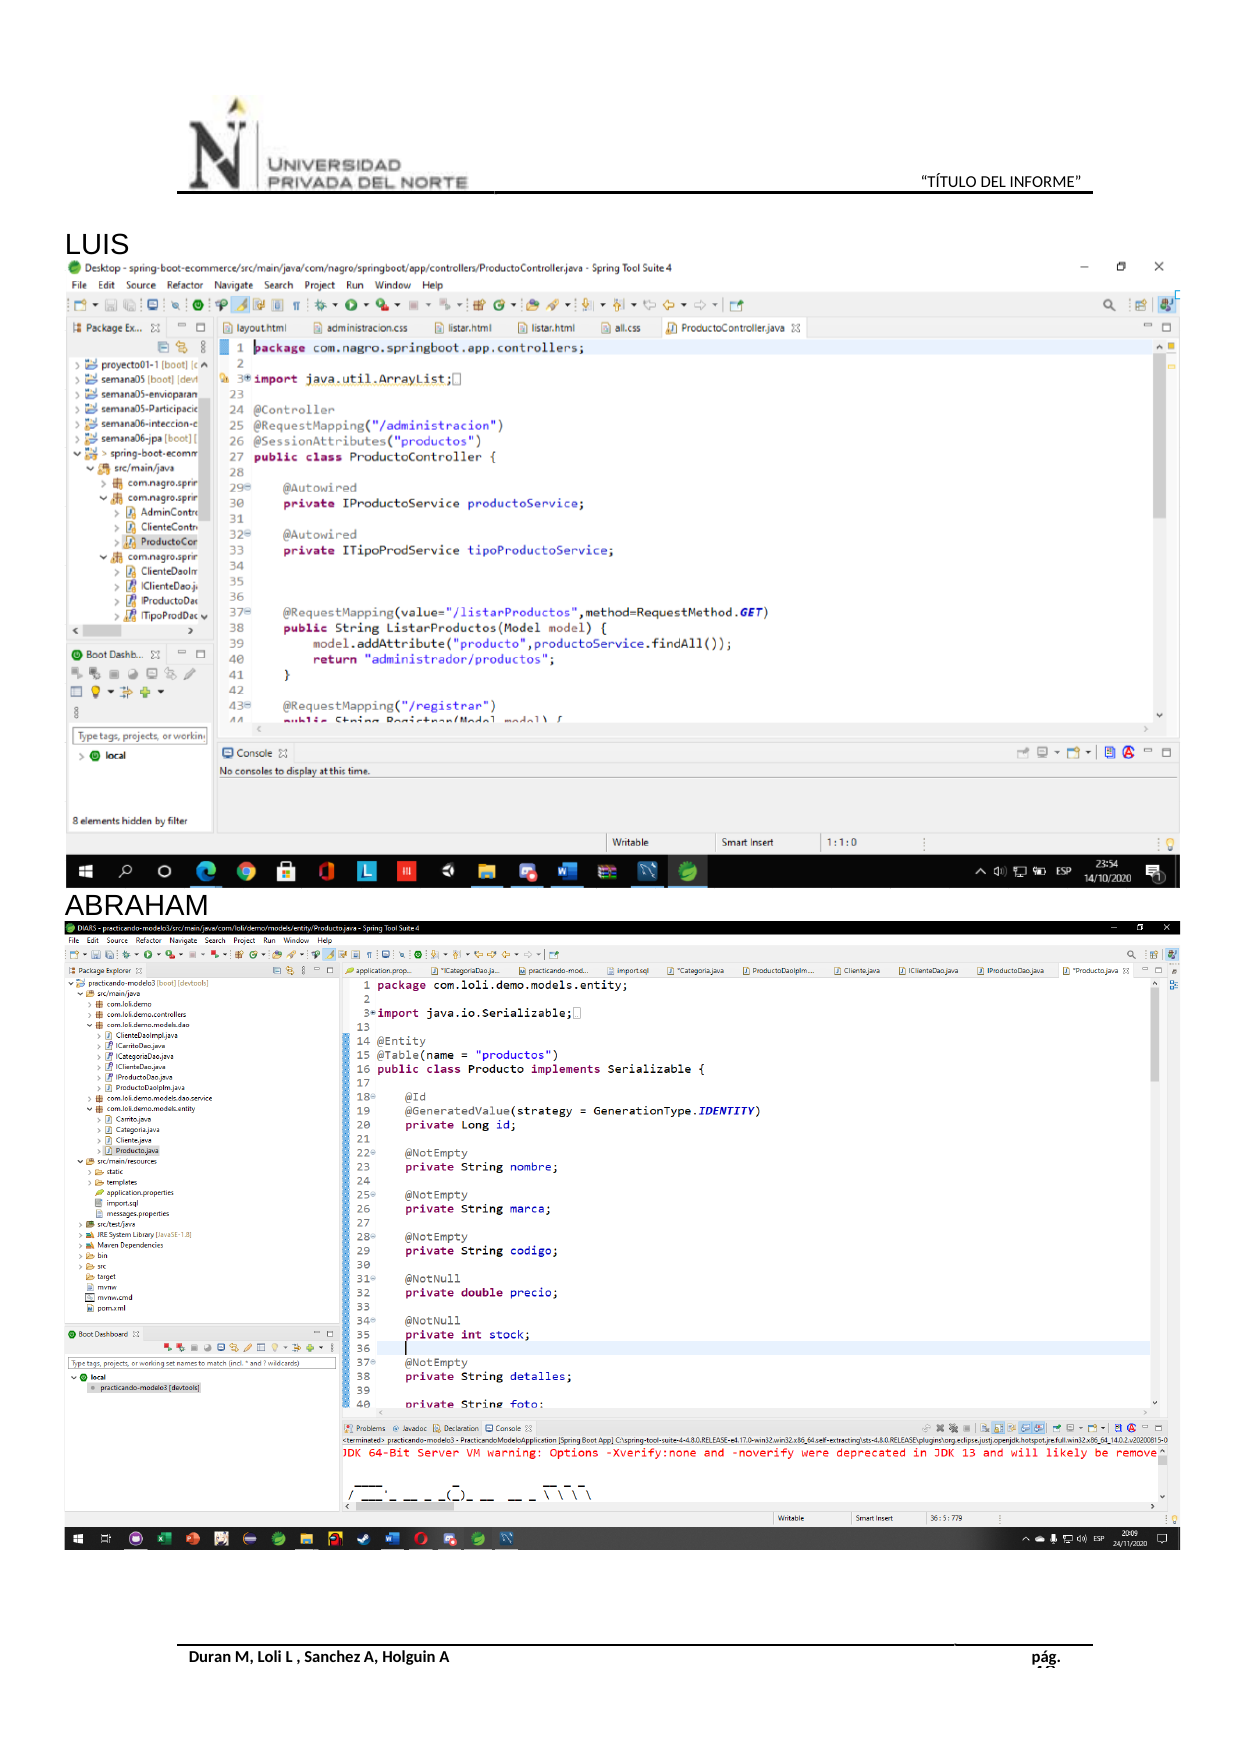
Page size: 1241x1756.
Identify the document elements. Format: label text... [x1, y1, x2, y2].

text ABRAHAM [64, 889, 1180, 921]
text LUIS [64, 227, 1180, 260]
picture [188, 95, 469, 191]
picture [64, 921, 1181, 1550]
picture [64, 260, 1181, 889]
